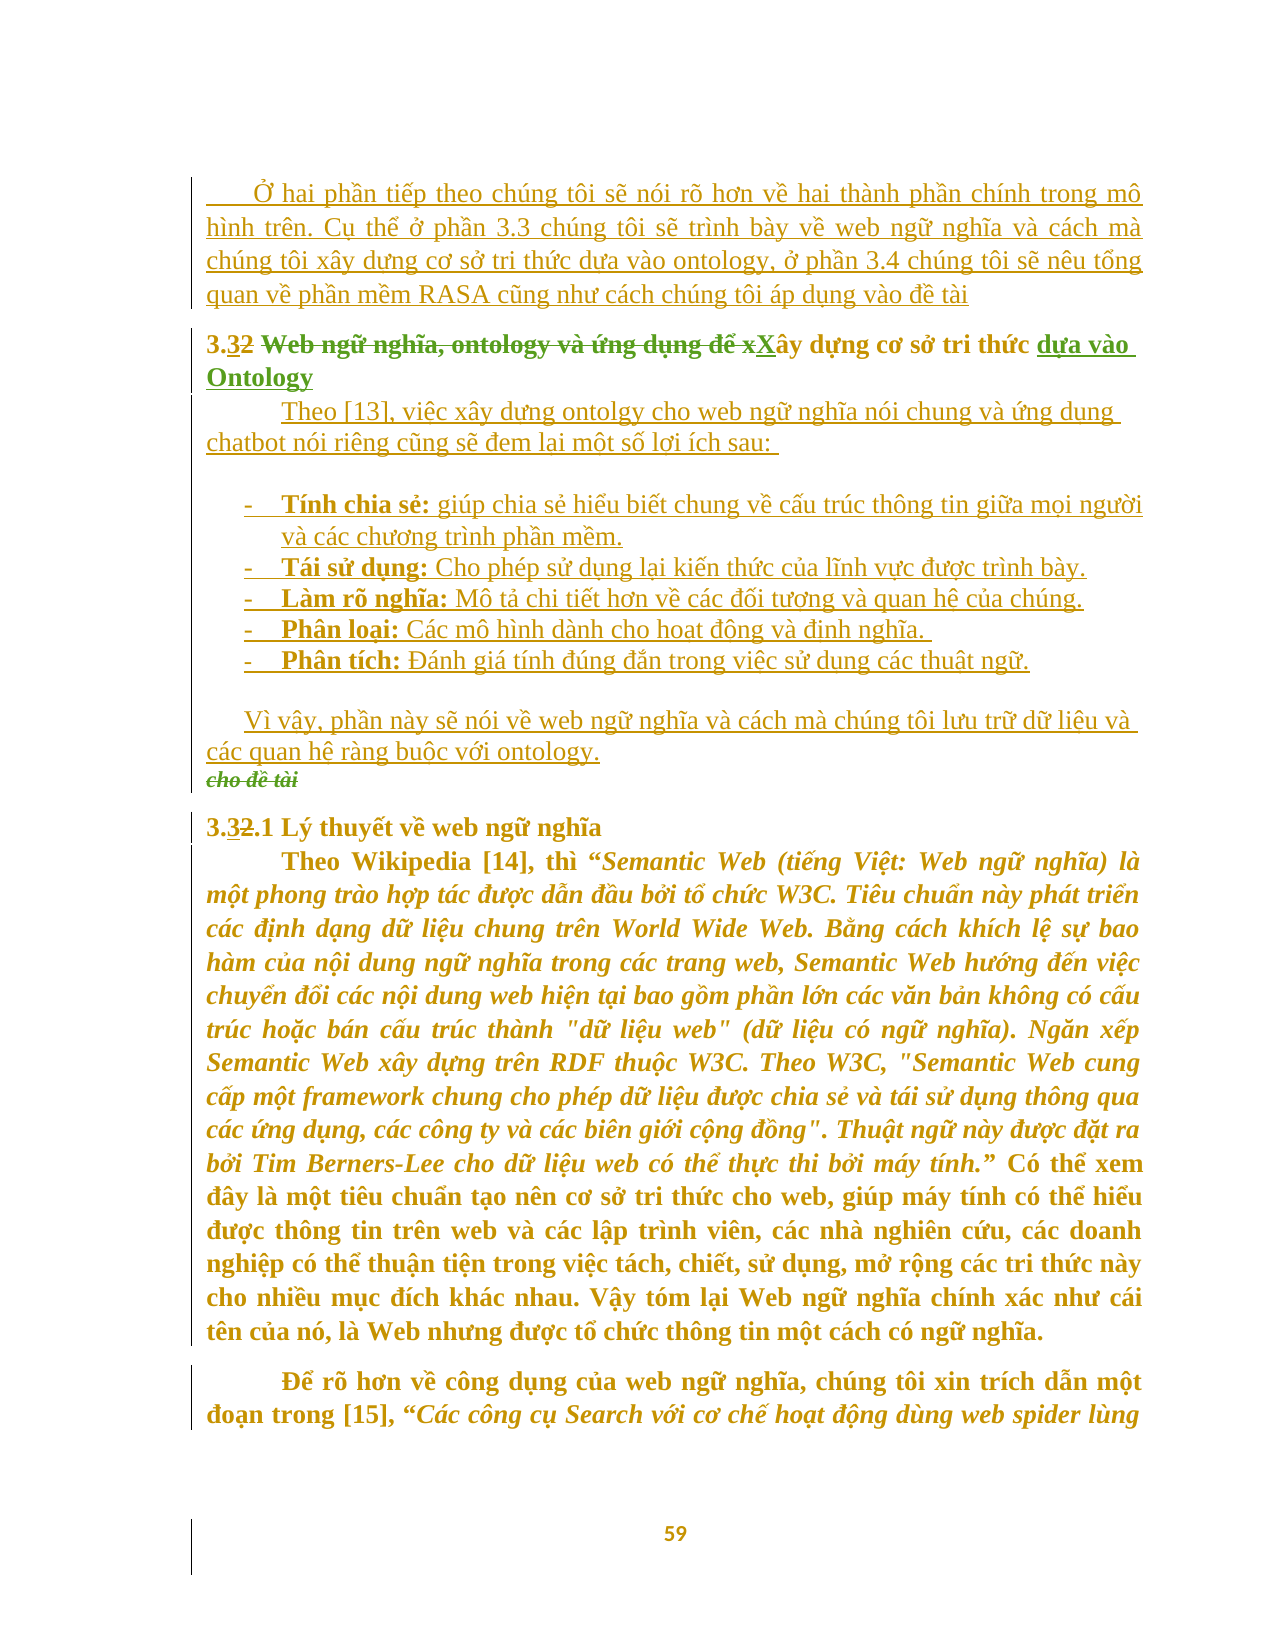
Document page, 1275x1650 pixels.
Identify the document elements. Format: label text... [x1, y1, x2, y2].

subtitle 3. ây dựng cơ sở tri thức [206, 328, 1144, 393]
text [206, 1365, 1144, 1429]
text Theo Wikipedia , thì “Semantic Web (tiếng Việt: Web ngữ nghĩa) là một phong trào hợp tác được dẫn đầu bởi tổ chức W3C. Tiêu chuẩn này phát triển các định dạng dữ liệu chung trên World Wide Web. Bằng cách khích lệ sự bao hàm của nội dung ngữ nghĩa trong các trang web, Semantic Web hướng đến việc chuyển đổi các nội dung web hiện tại bao gồm phần lớn các văn bản không có cấu trúc hoặc bán cấu trúc thành "dữ liệu web" (dữ liệu có ngữ nghĩa). Ngăn xếp Semantic Web xây dựng trên RDF thuộc W3C. Theo W3C, "Semantic Web cung cấp một framework chung cho phép dữ liệu được chia sẻ và tái sử dụng thông qua các ứng dụng, các công ty và các biên giới cộng đồng". Thuật ngữ này được đặt ra bởi Tim Berners-Lee cho dữ liệu web có thể thực thi bởi máy tính.” Có thể xem đây là một tiêu chuẩn tạo nên cơ sở tri thức cho web, giúp máy tính có thể hiểu được thông tin trên web và các lập trình viên, các nhà nghiên cứu, các doanh nghiệp có thể thuận tiện trong việc tách, chiết, sử dụng, mở rộng các tri thức này cho nhiều mục đích khác nhau. Vậy tóm lại Web ngữ nghĩa chính xác như cái tên của nó, là Web nhưng được tổ chức thông tin một cách có ngữ nghĩa. [206, 845, 1144, 1346]
subtitle 3..1 Lý thuyết về web ngữ nghĩa [206, 812, 1144, 843]
